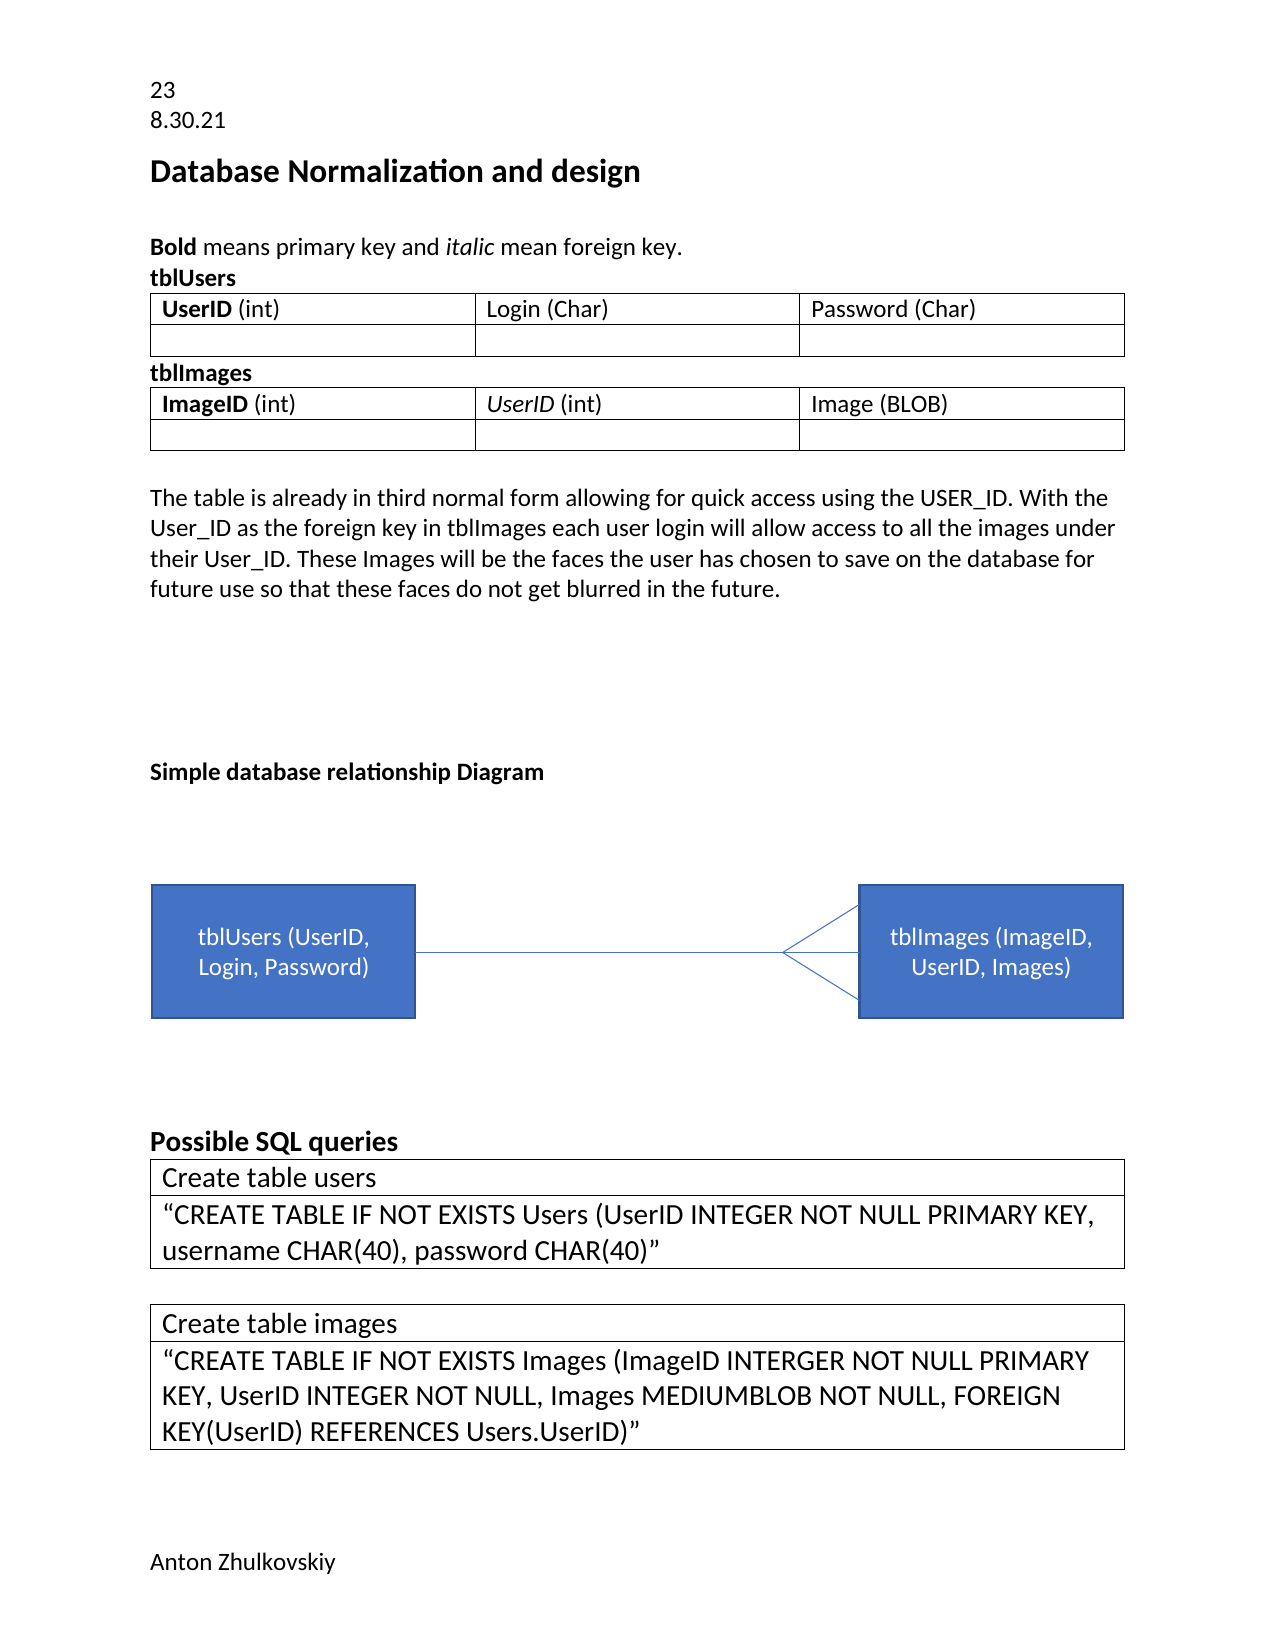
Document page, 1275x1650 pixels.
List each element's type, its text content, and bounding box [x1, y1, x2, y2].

table_cell “CREATE TABLE IF NOT EXISTS Images (ImageID INTERGER NOT NULL PRIMARY KEY, UserID INTEGER NOT NULL, Images MEDIUMBLOB NOT NULL, FOREIGN KEY(UserID) REFERENCES Users.UserID)” [151, 1342, 1124, 1449]
table_cell [476, 325, 799, 356]
table_header Create table users [151, 1160, 1124, 1195]
table_header UserID (int) [476, 388, 799, 419]
text Database Normalization and design [150, 150, 1125, 191]
table_header UserID (int) [151, 294, 475, 324]
text tblImages [150, 357, 1125, 387]
text Possible SQL queries [150, 1123, 1125, 1158]
table_cell [800, 420, 1124, 450]
table_cell “CREATE TABLE IF NOT EXISTS Users (UserID INTEGER NOT NULL PRIMARY KEY, username CHAR(40), password CHAR(40)” [151, 1196, 1124, 1267]
table_cell [151, 420, 475, 450]
text Simple database relationship Diagram [150, 757, 1125, 787]
table_cell [151, 325, 475, 356]
table_header ImageID (int) [151, 388, 475, 419]
text tblUsers [150, 262, 1125, 292]
table_header Image (BLOB) [800, 388, 1124, 419]
text The table is already in third normal form allowing for quick access using the USER_ID. With the User_ID as the foreign key in tblImages each user login will allow access to all the images under their User_ID. These Images will be the faces the user has chosen to save on the database for future use so that these faces do not get blurred in the future. [150, 482, 1125, 604]
table_header Password (Char) [800, 294, 1124, 324]
table_cell [800, 325, 1124, 356]
table_cell [476, 420, 799, 450]
table_header Create table images [151, 1305, 1124, 1341]
table_header Login (Char) [476, 294, 799, 324]
text Bold means primary key and italic mean foreign key. [150, 231, 1125, 262]
